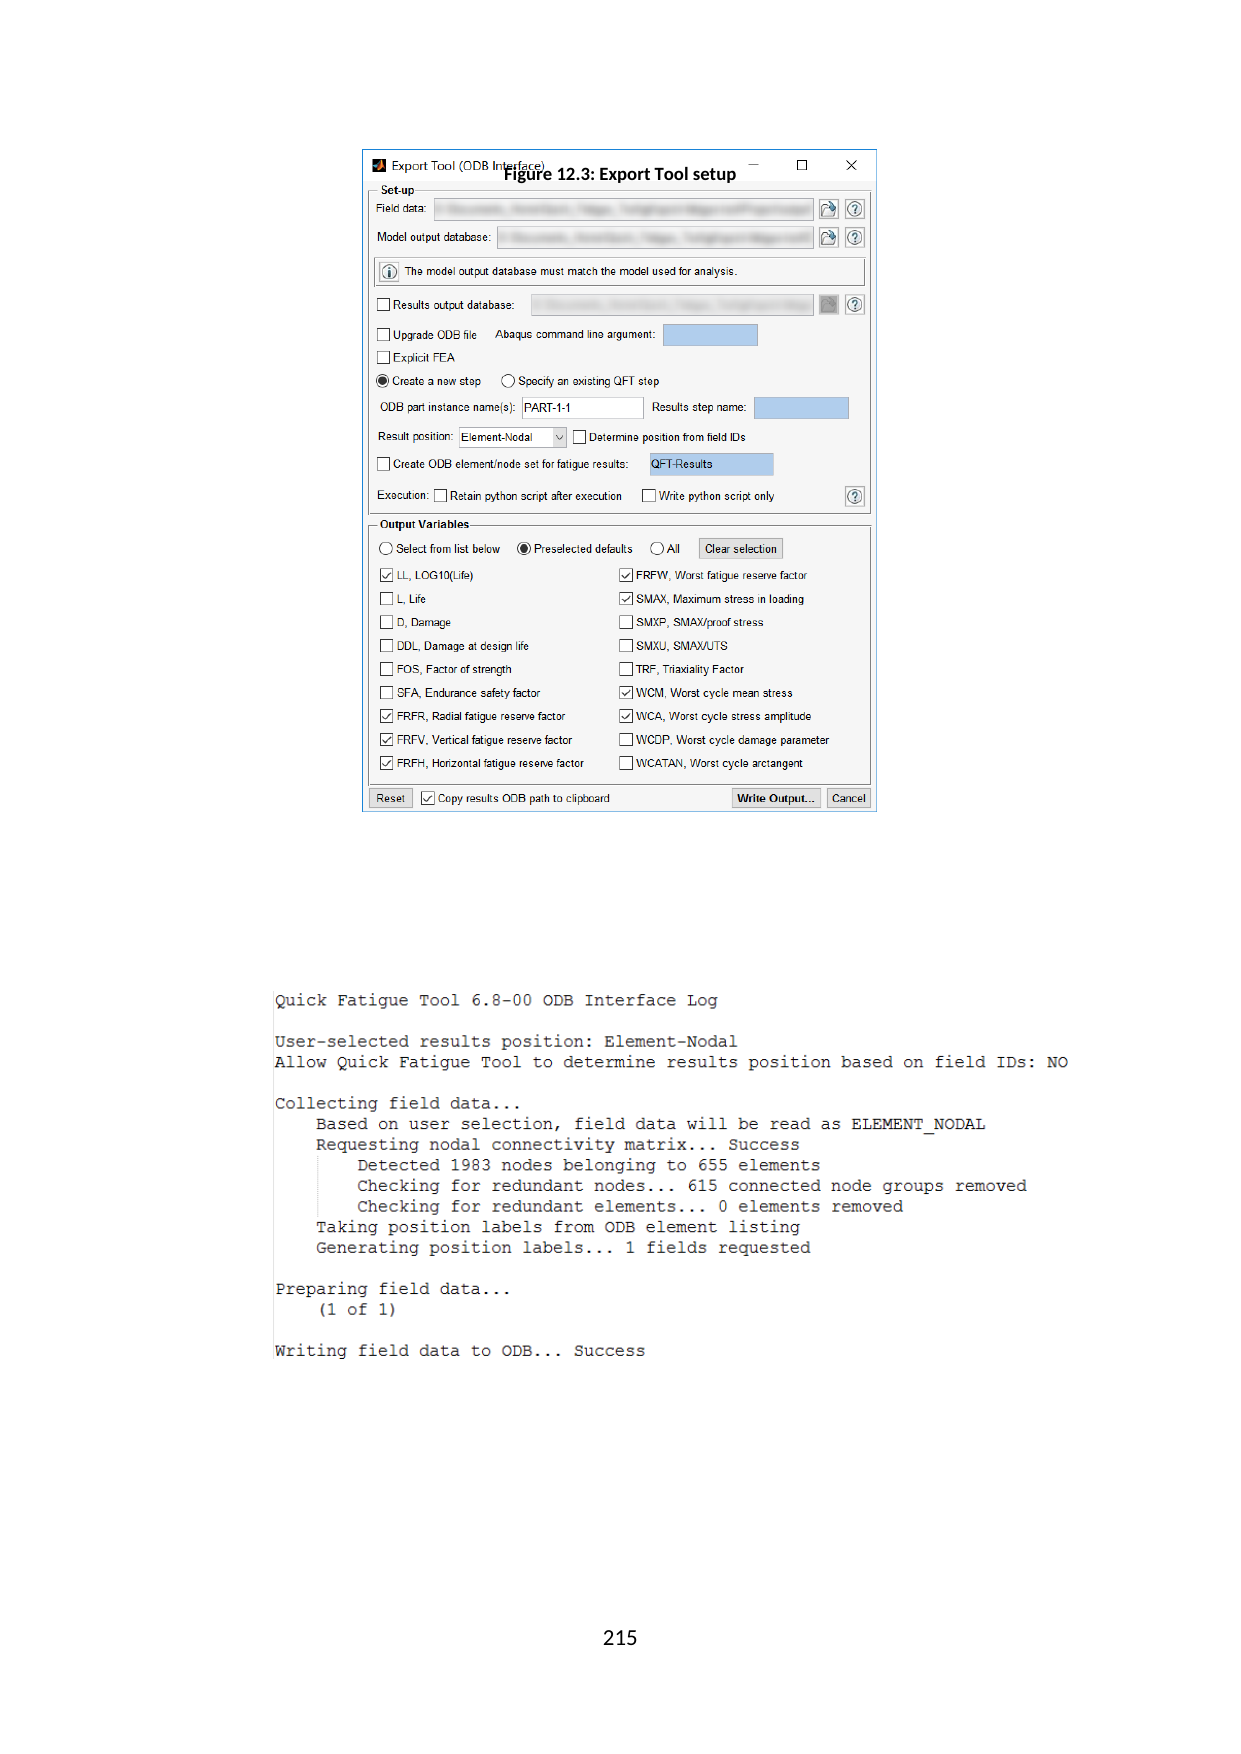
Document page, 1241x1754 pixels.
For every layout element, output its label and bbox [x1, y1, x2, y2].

picture [273, 991, 1072, 1359]
picture [362, 149, 877, 812]
